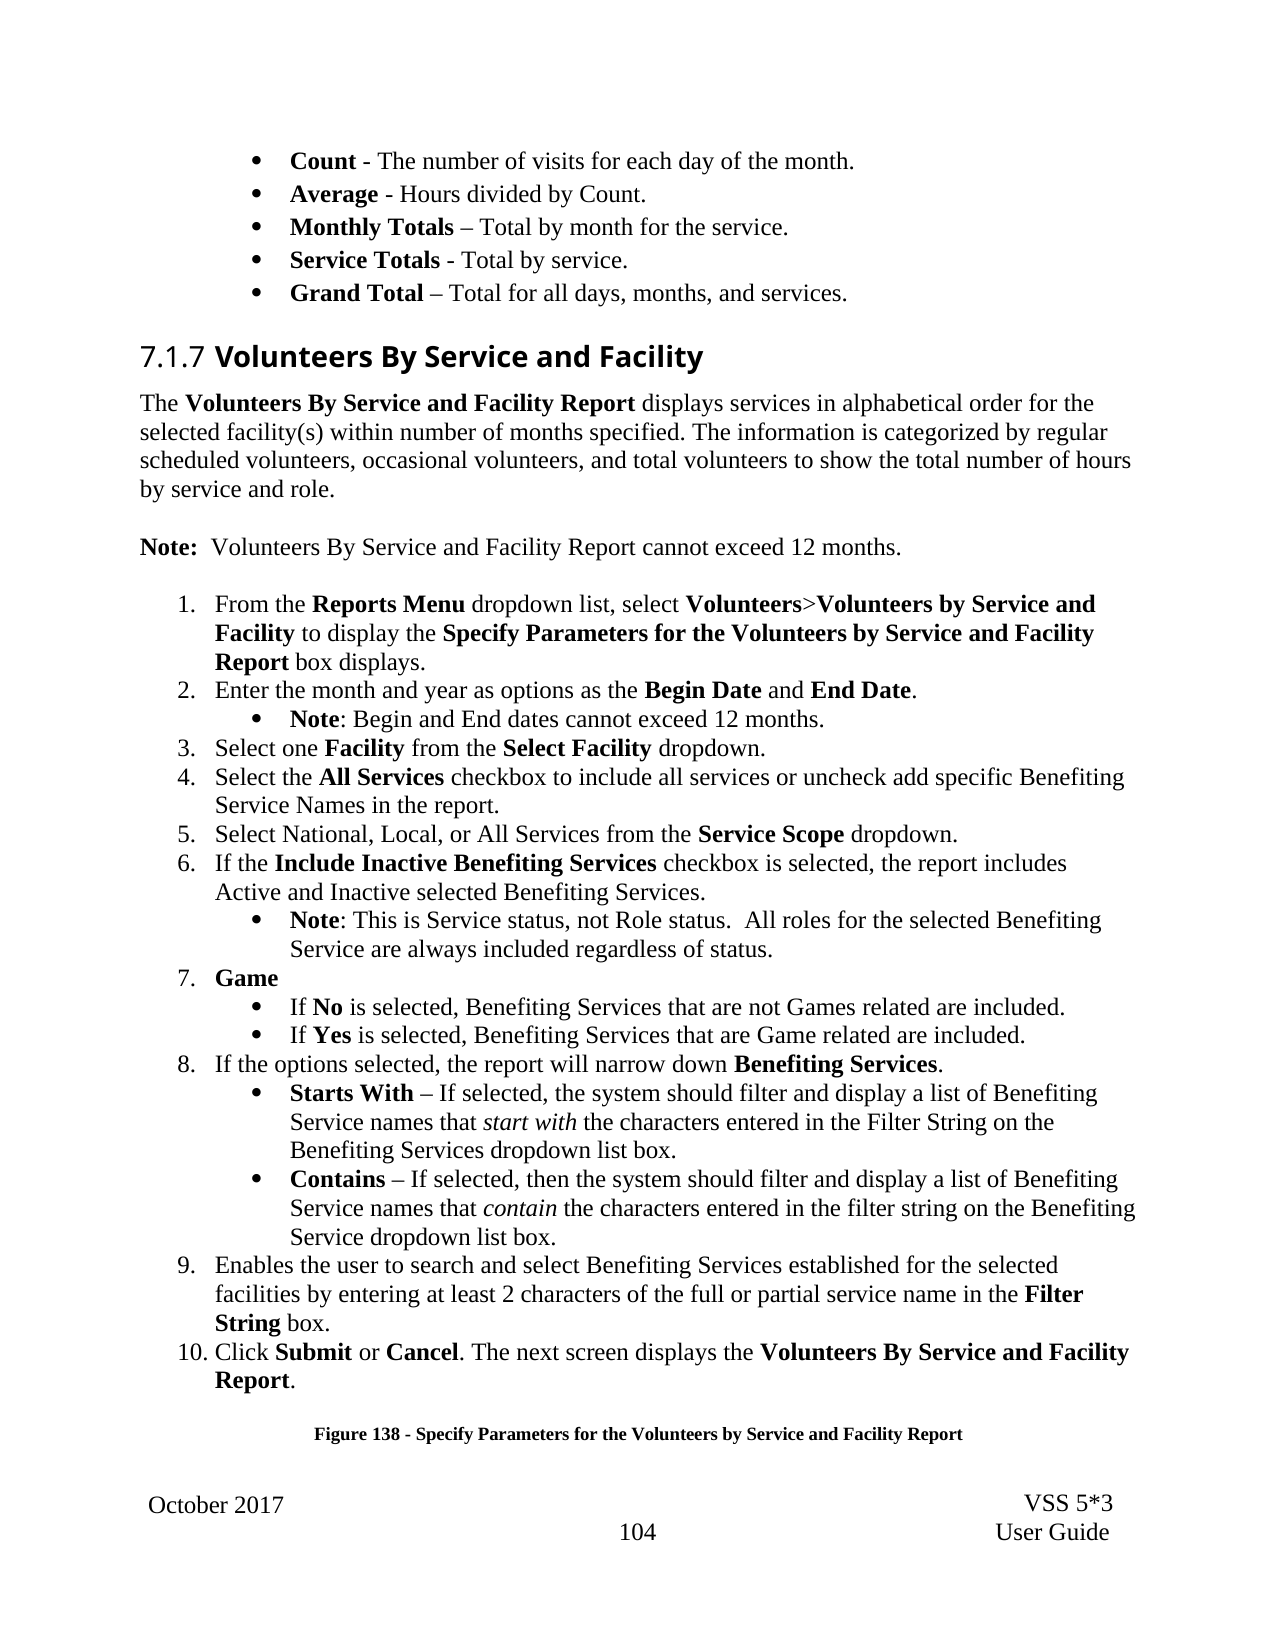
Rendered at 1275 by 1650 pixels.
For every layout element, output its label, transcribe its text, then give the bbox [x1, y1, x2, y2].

list Select the All Services checkbox to include all services or uncheck add specific Benefiting Service Names in the report. [177, 762, 1137, 819]
list Starts With – If selected, the system should filter and display a list of Benefiting Service names that start with the characters entered in the Filter String on the Benefiting Services dropdown list box. [252, 1078, 1137, 1164]
list Contains – If selected, then the system should filter and display a list of Benefiting Service names that contain the characters entered in the filter string on the Benefiting Service dropdown list box. [252, 1164, 1137, 1250]
list If Yes is selected, Benefiting Services that are Game related are included. [252, 1020, 1137, 1049]
list Service Totals - Total by service. [252, 245, 1127, 274]
list Note: Begin and End dates cannot exceed 12 months. [252, 704, 1137, 733]
subtitle Volunteers By Service and Facility [139, 336, 1137, 376]
list Select one Facility from the Select Facility dropdown. [177, 733, 1137, 762]
list If No is selected, Benefiting Services that are not Games related are included. [252, 992, 1137, 1020]
list Grand Total – Total for all days, months, and services. [252, 278, 1127, 307]
list Count - The number of visits for each day of the month. [252, 146, 1127, 174]
list If the Include Inactive Benefiting Services checkbox is selected, the report includes Active and Inactive selected Benefiting Services. [177, 848, 1137, 906]
text Note: Volunteers By Service and Facility Report cannot exceed 12 months. [139, 503, 1137, 561]
list From the Reports Menu dropdown list, select Volunteers>Volunteers by Service and Facility to display the Specify Parameters for the Volunteers by Service and Facility Report box displays. [177, 589, 1137, 676]
text The Volunteers By Service and Facility Report displays services in alphabetical order for the selected facility(s) within number of months specified. The information is categorized by regular scheduled volunteers, occasional volunteers, and total volunteers to show the total number of hours by service and role. [139, 388, 1137, 503]
text Figure 138 - Specify Parameters for the Volunteers by Service and Facility Report [139, 1423, 1137, 1444]
list If the options selected, the report will narrow down Benefiting Services. [177, 1049, 1137, 1078]
list Enter the month and year as options as the Begin Date and End Date. [177, 676, 1137, 704]
list Enables the user to search and select Benefiting Services established for the selected facilities by entering at least 2 characters of the full or partial service name in the Filter String box. [177, 1250, 1137, 1337]
list Select National, Local, or All Services from the Service Scope dropdown. [177, 819, 1137, 848]
list Game [177, 963, 1137, 992]
list Average - Hours divided by Count. [252, 179, 1127, 208]
list Click Submit or Cancel. The next screen displays the Volunteers By Service and Facility Report. [177, 1337, 1137, 1394]
list Note: This is Service status, not Role status. All roles for the selected Benefiting Service are always included regardless of status. [252, 906, 1137, 963]
list Monthly Totals – Total by month for the service. [252, 212, 1127, 241]
